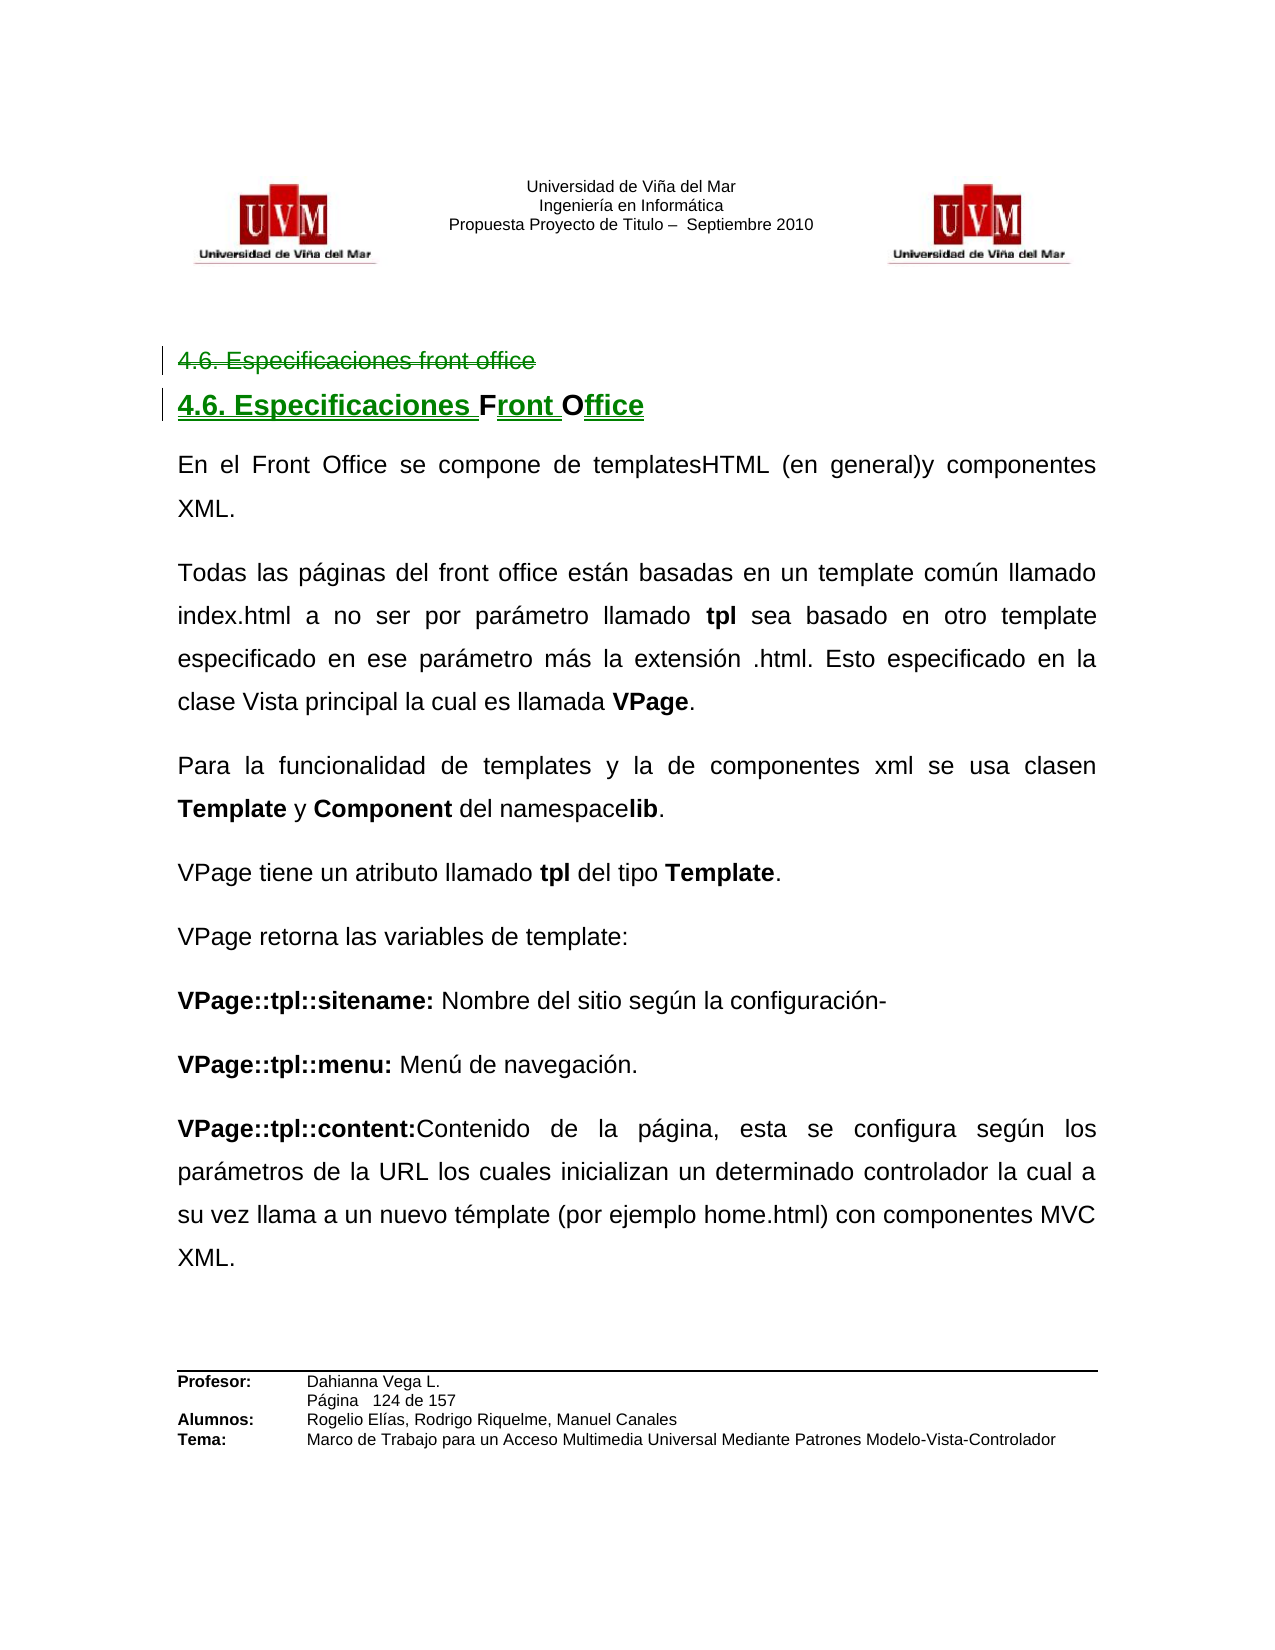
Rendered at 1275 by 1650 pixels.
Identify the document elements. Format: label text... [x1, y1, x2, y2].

text VPage::tpl::menu: Menú de navegación. [177, 1050, 1098, 1078]
text Todas las páginas del front office están basadas en un template común llamado index.html a no ser por parámetro llamado tpl sea basado en otro template especificado en ese parámetro más la extensión .html. Esto especificado en la clase Vista principal la cual es llamada VPage. [177, 557, 1098, 716]
text En el Front Office se compone de templatesHTML (en general)y componentes XML. [177, 450, 1098, 522]
text Para la funcionalidad de templates y la de componentes xml se usa clasen Template y Component del namespacelib. [177, 751, 1098, 823]
text VPage retorna las variables de template: [177, 922, 1098, 951]
text VPage::tpl::content:Contenido de la página, esta se configura según los parámetros de la URL los cuales inicializan un determinado controlador la cual a su vez llama a un nuevo témplate (por ejemplo home.html) con componentes MVC XML. [177, 1114, 1098, 1272]
text VPage::tpl::sitename: Nombre del sitio según la configuración- [177, 986, 1098, 1014]
picture [177, 176, 390, 267]
subtitle FO [177, 388, 1098, 421]
picture [871, 176, 1084, 267]
text VPage tiene un atributo llamado tpl del tipo Template. [177, 858, 1098, 887]
